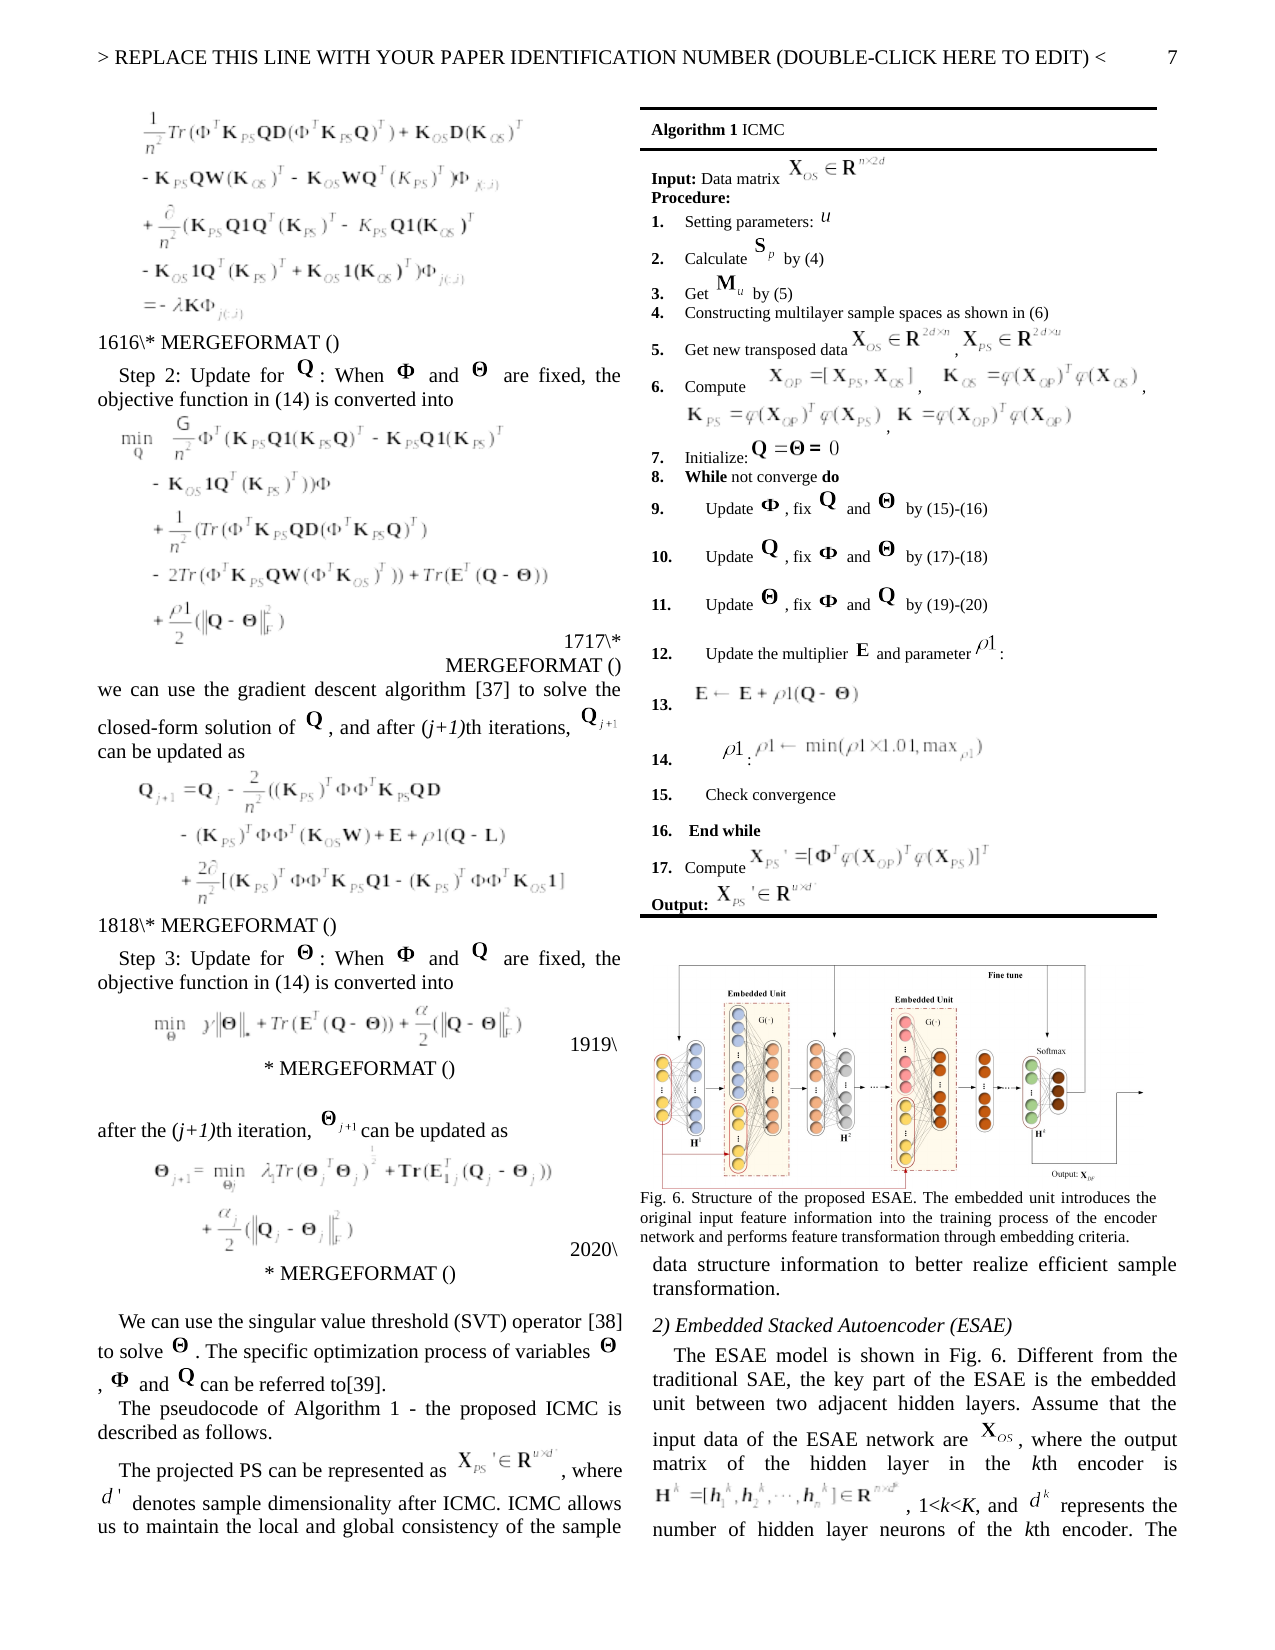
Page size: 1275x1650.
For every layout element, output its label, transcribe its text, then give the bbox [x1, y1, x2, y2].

text Step 2: Update for : When and are fixed, the objective function in (14) is converted into [97, 354, 622, 411]
text The projected PS can be represented as , where denotes sample dimensionality after ICMC. ICMC allows us to maintain the local and global consistency of the sample data structure information to better realize efficient sample transformation. [652, 105, 1177, 1300]
text we can use the gradient descent algorithm [37] to solve the closed-form solution of , and after (j+1)th iterations, can be updated as [97, 677, 622, 763]
text Step 3: Update for : When and are fixed, the objective function in (14) is converted into [97, 937, 622, 994]
picture [653, 965, 1144, 1189]
text We can use the singular value threshold (SVT) operator [38] to solve . The specific optimization process of variables , and can be referred to[39]. [97, 1309, 622, 1396]
subtitle 2) Embedded Stacked Autoencoder (ESAE) [652, 1313, 1177, 1337]
text after the (j+1)th iteration, can be updated as [97, 1104, 622, 1142]
text The pseudocode of Algorithm 1 - the proposed ICMC is described as follows. [97, 1396, 622, 1444]
text The projected PS can be represented as , where denotes sample dimensionality after ICMC. ICMC allows us to maintain the local and global consistency of the sample data structure information to better realize efficient sample transformation. [97, 1444, 622, 1538]
